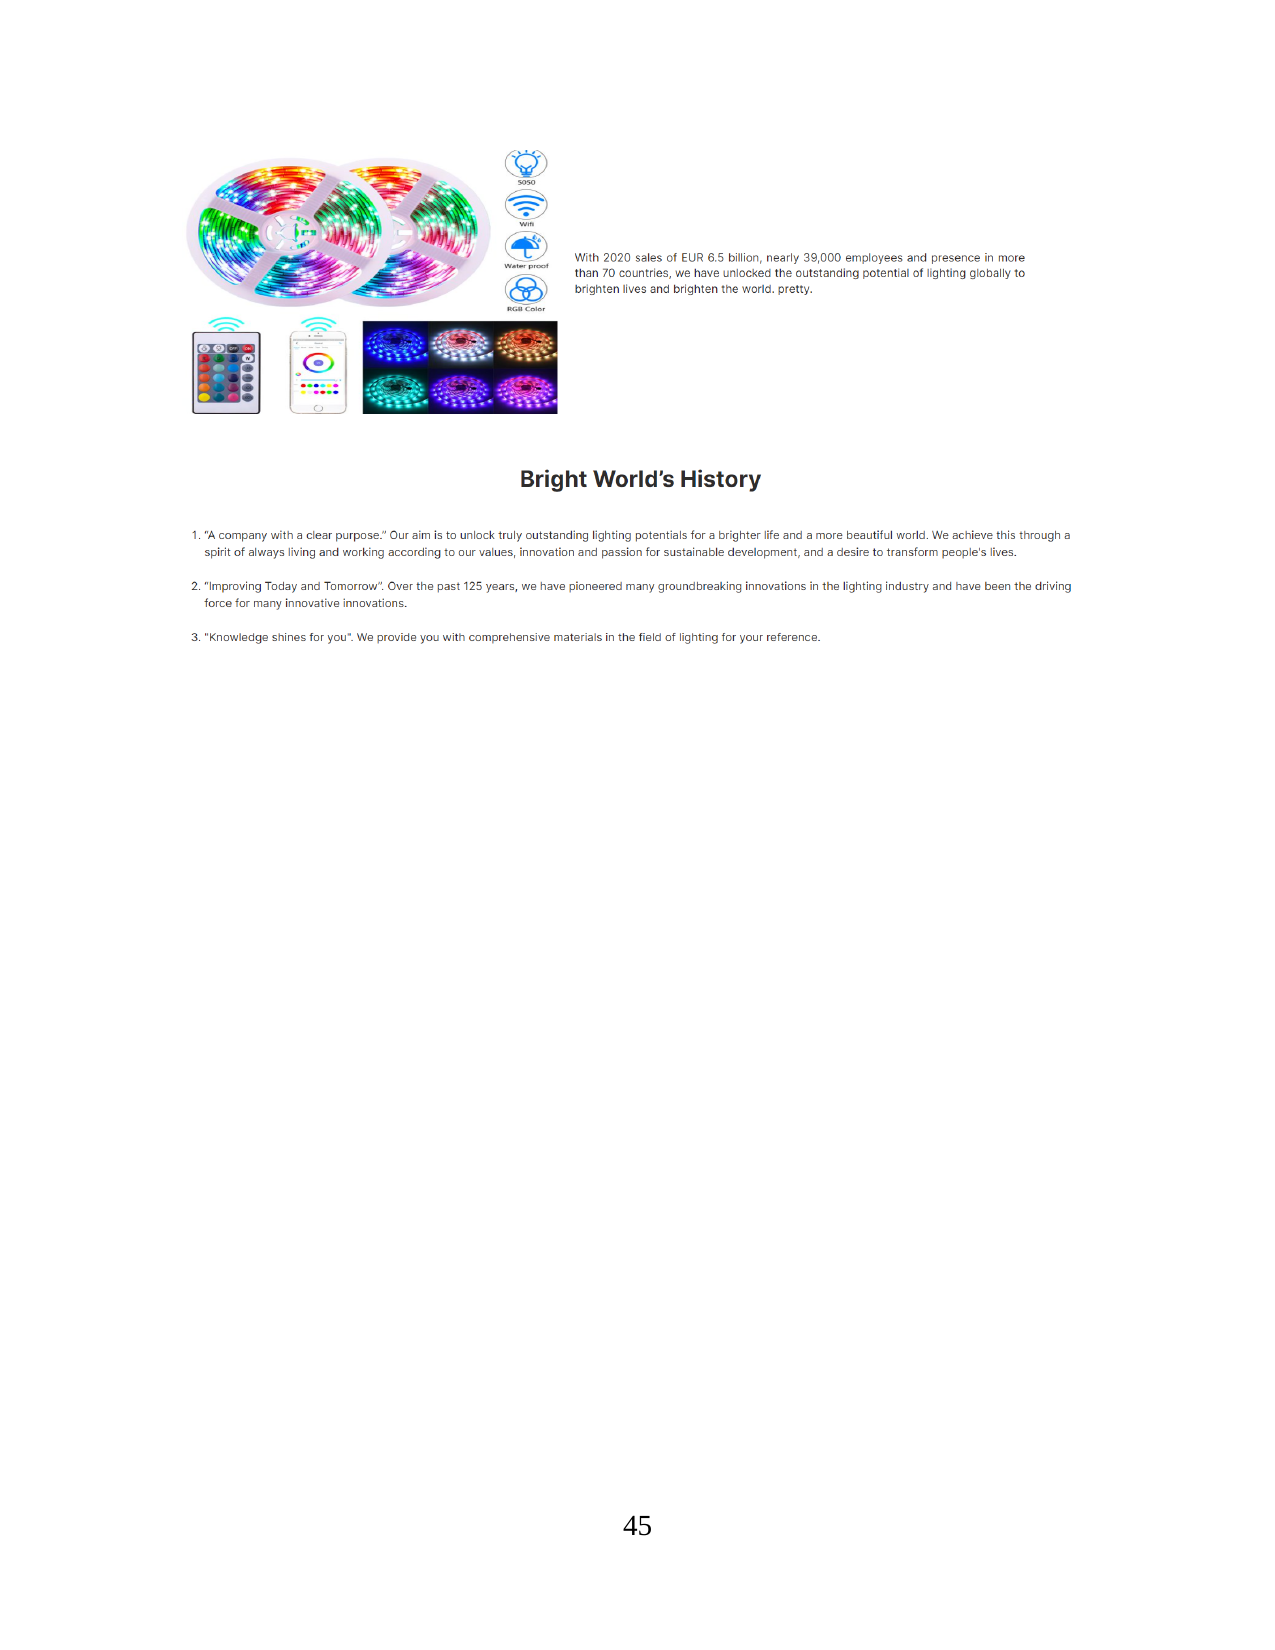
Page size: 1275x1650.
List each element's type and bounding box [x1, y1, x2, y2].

picture [150, 150, 1125, 654]
